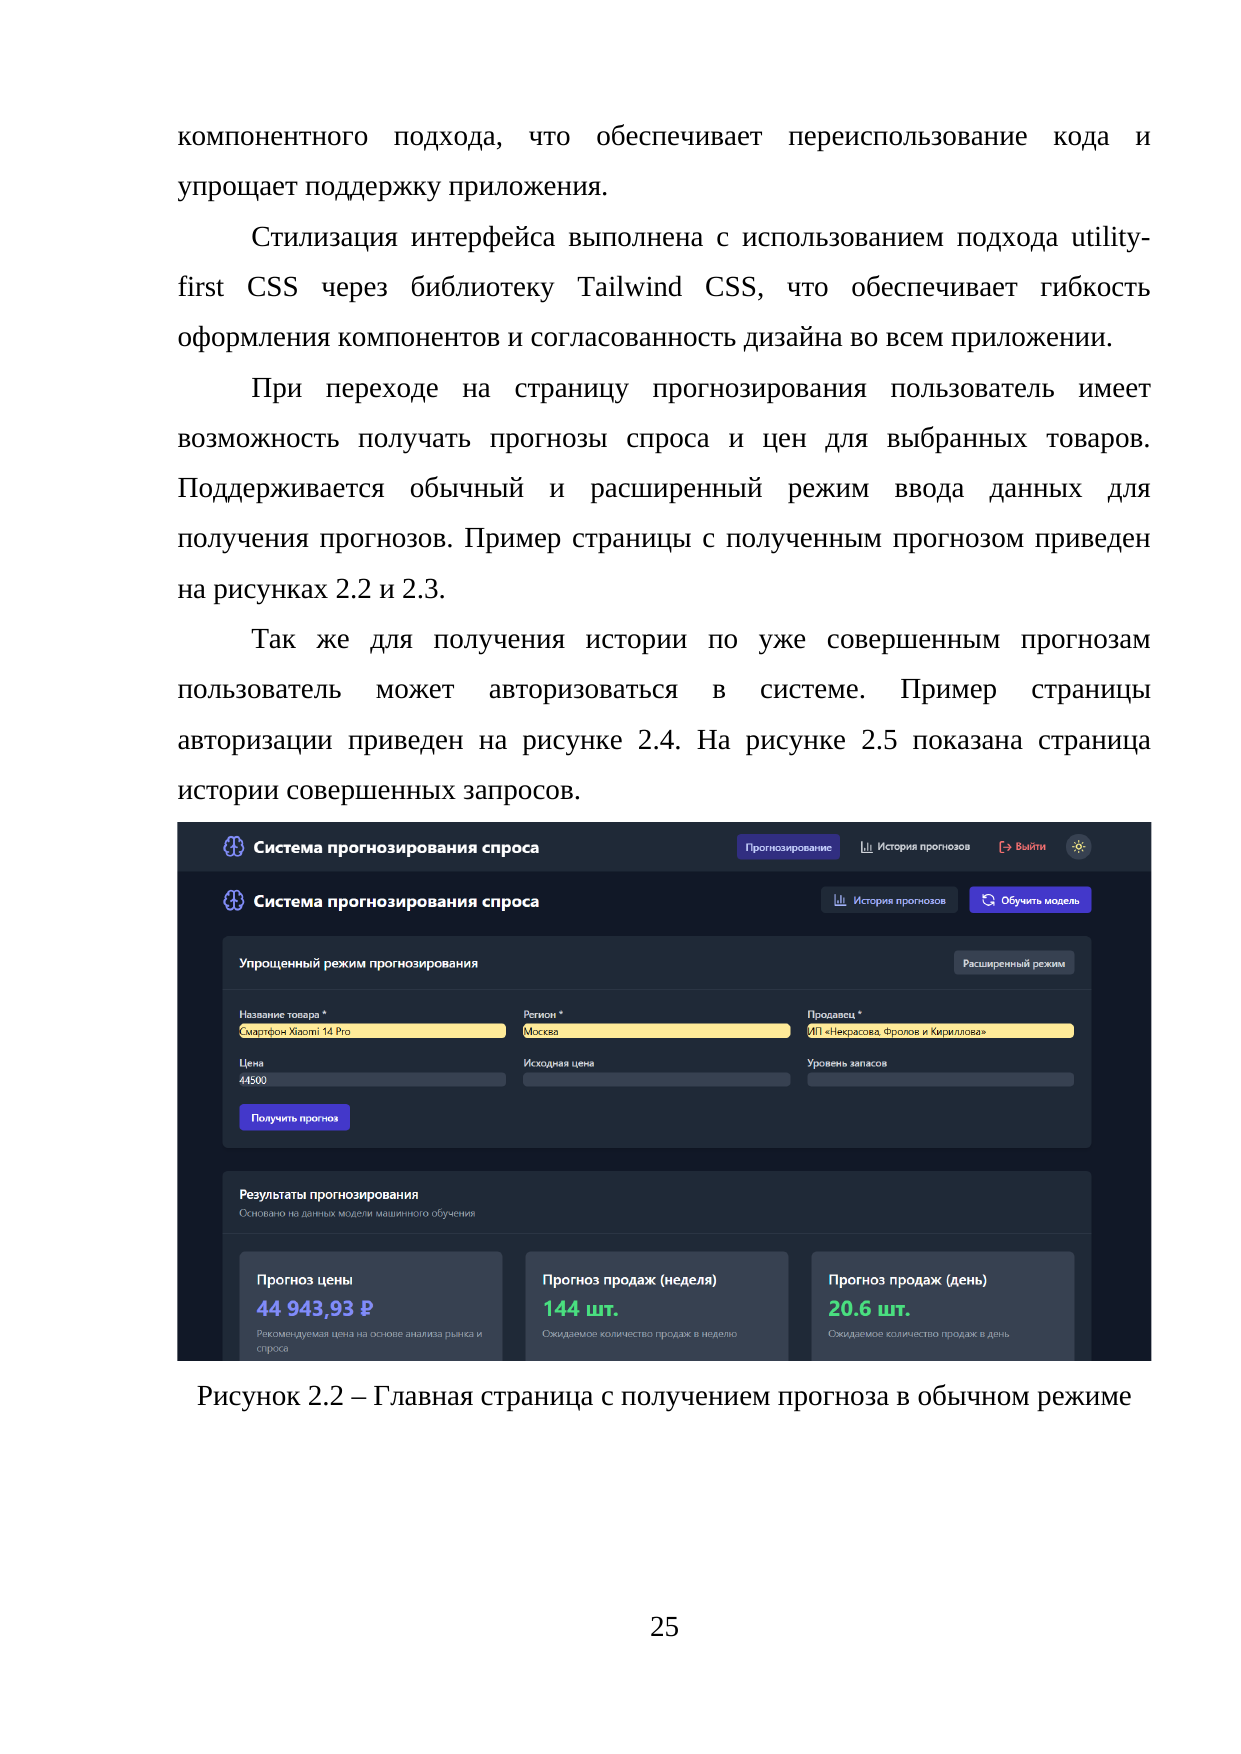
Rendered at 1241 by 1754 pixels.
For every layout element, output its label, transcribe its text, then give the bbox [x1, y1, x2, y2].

picture [177, 822, 1152, 1361]
text Рисунок 2.2 – Главная страница с получением прогноза в обычном режиме [177, 1378, 1152, 1411]
text Стилизация интерфейса выполнена с использованием подхода utility-first CSS через библиотеку Tailwind CSS, что обеспечивает гибкость оформления компонентов и согласованность дизайна во всем приложении. [177, 219, 1152, 353]
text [177, 118, 1152, 202]
text Так же для получения истории по уже совершенным прогнозам пользователь может авторизоваться в системе. Пример страницы авторизации приведен на рисунке 2.4. На рисунке 2.5 показана страница истории совершенных запросов. [177, 621, 1152, 806]
text При переходе на страницу прогнозирования пользователь имеет возможность получать прогнозы спроса и цен для выбранных товаров. Поддерживается обычный и расширенный режим ввода данных для получения прогнозов. Пример страницы с полученным прогнозом приведен на рисунках 2.2 и 2.3. [177, 370, 1152, 604]
